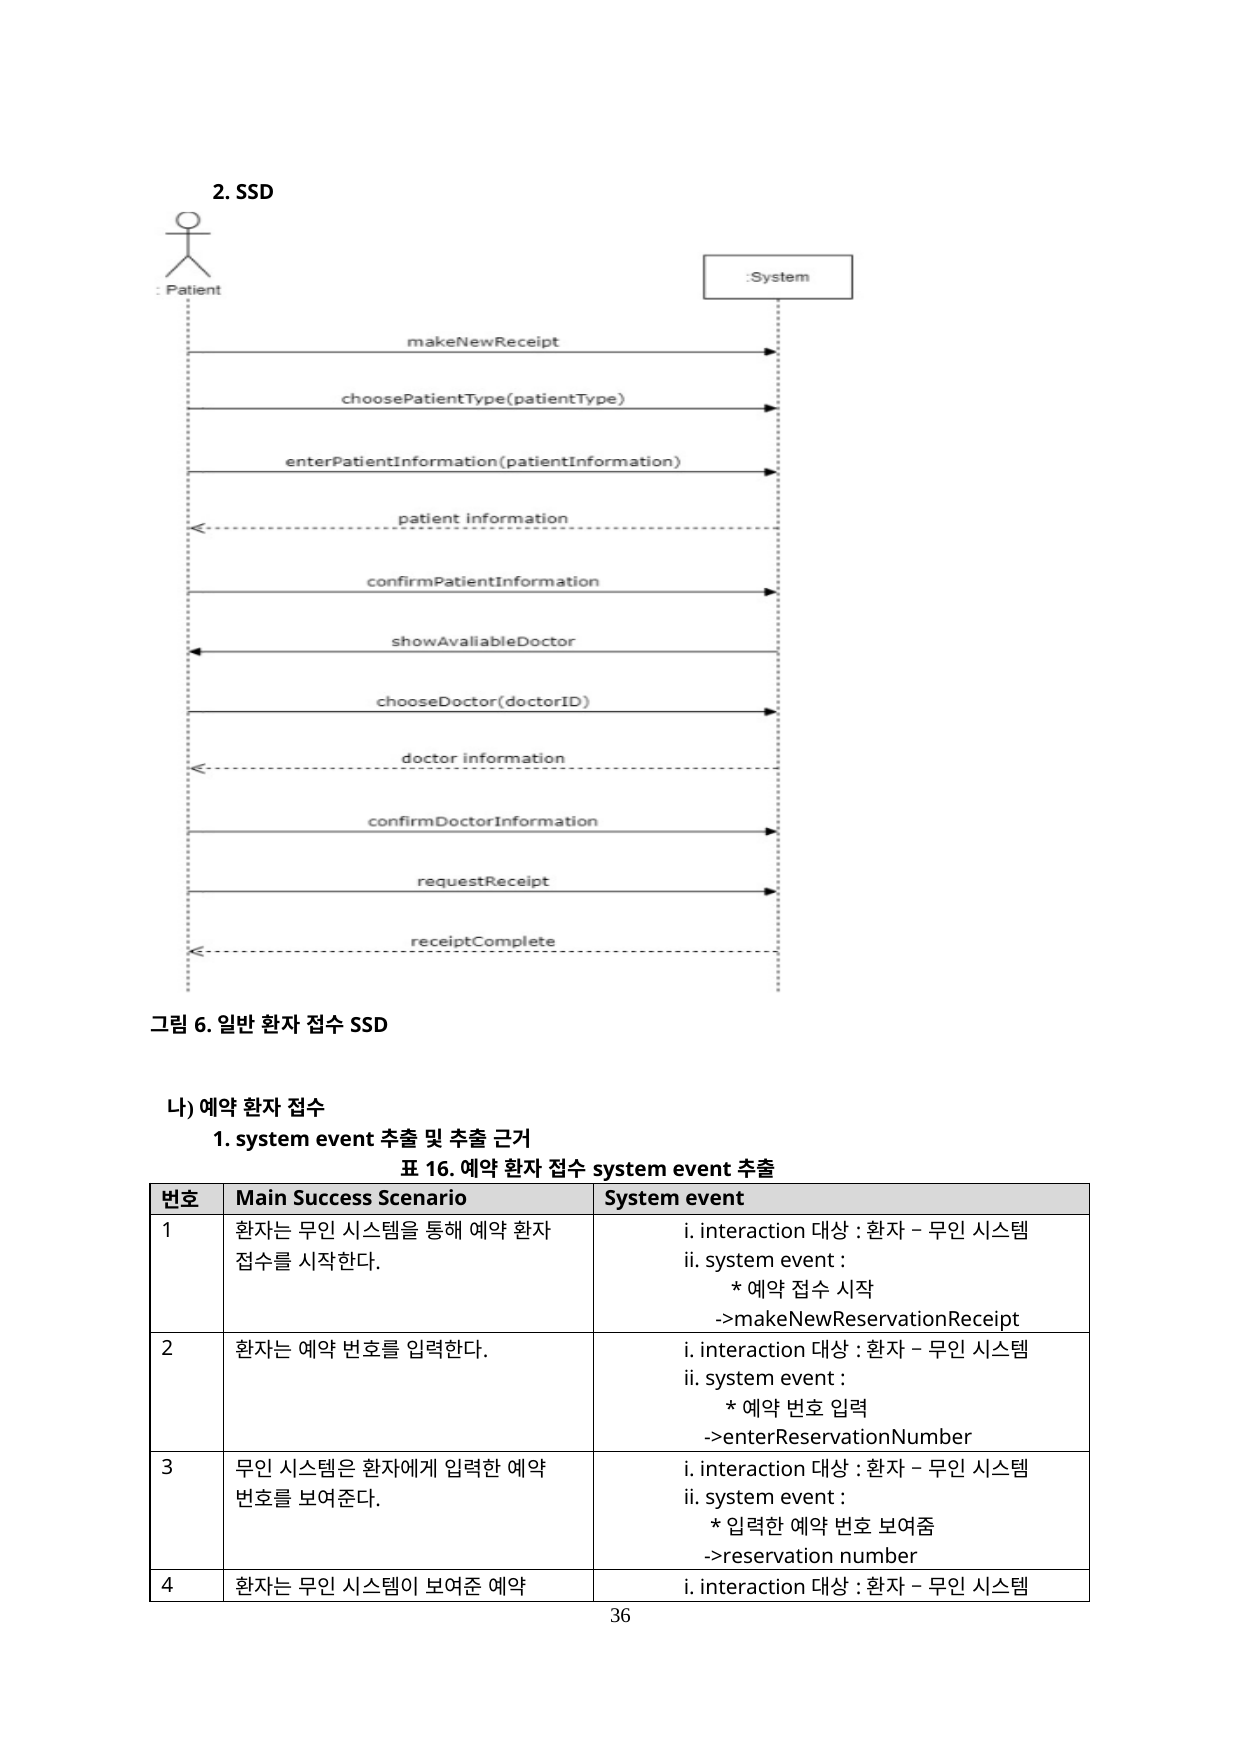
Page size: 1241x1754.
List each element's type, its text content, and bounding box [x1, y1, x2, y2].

table_cell 무인 시스템은 환자에게 입력한 예약 번호를 보여준다. [224, 1452, 593, 1569]
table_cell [594, 1570, 1089, 1601]
table_cell i. interaction 대상 : 환자 – 무인 시스템 ii. system event : * 예약 번호 입력 ->enterReservationNumber [594, 1333, 1089, 1451]
table_cell 2 [151, 1333, 223, 1451]
text 1. system event 추출 및 추출 근거 [212, 1122, 1090, 1152]
table_cell i. interaction 대상 : 환자 – 무인 시스템 ii. system event : * 입력한 예약 번호 보여줌 ->reservation number [594, 1452, 1089, 1569]
table_cell 환자는 무인 시스템을 통해 예약 환자 접수를 시작한다. [224, 1215, 593, 1332]
table_cell 1 [151, 1215, 223, 1332]
table_cell i. interaction 대상 : 환자 – 무인 시스템 ii. system event : * 예약 접수 시작 ->makeNewReservationReceipt [594, 1215, 1089, 1332]
text 그림 6. 일반 환자 접수 SSD [150, 1009, 1090, 1039]
table_header System event [594, 1184, 1089, 1214]
table_cell 4 [151, 1570, 223, 1601]
text 2. SSD [212, 177, 1090, 206]
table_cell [224, 1570, 593, 1601]
table_cell 환자는 예약 번호를 입력한다. [224, 1333, 593, 1451]
table_header Main Success Scenario [224, 1184, 593, 1214]
text 예약 환자 접수 [168, 1092, 1090, 1122]
table_cell 3 [151, 1452, 223, 1569]
picture [150, 205, 864, 1009]
table_header 번호 [151, 1184, 223, 1214]
text 표 16. 예약 환자 접수 system event 추출 [275, 1152, 1090, 1182]
